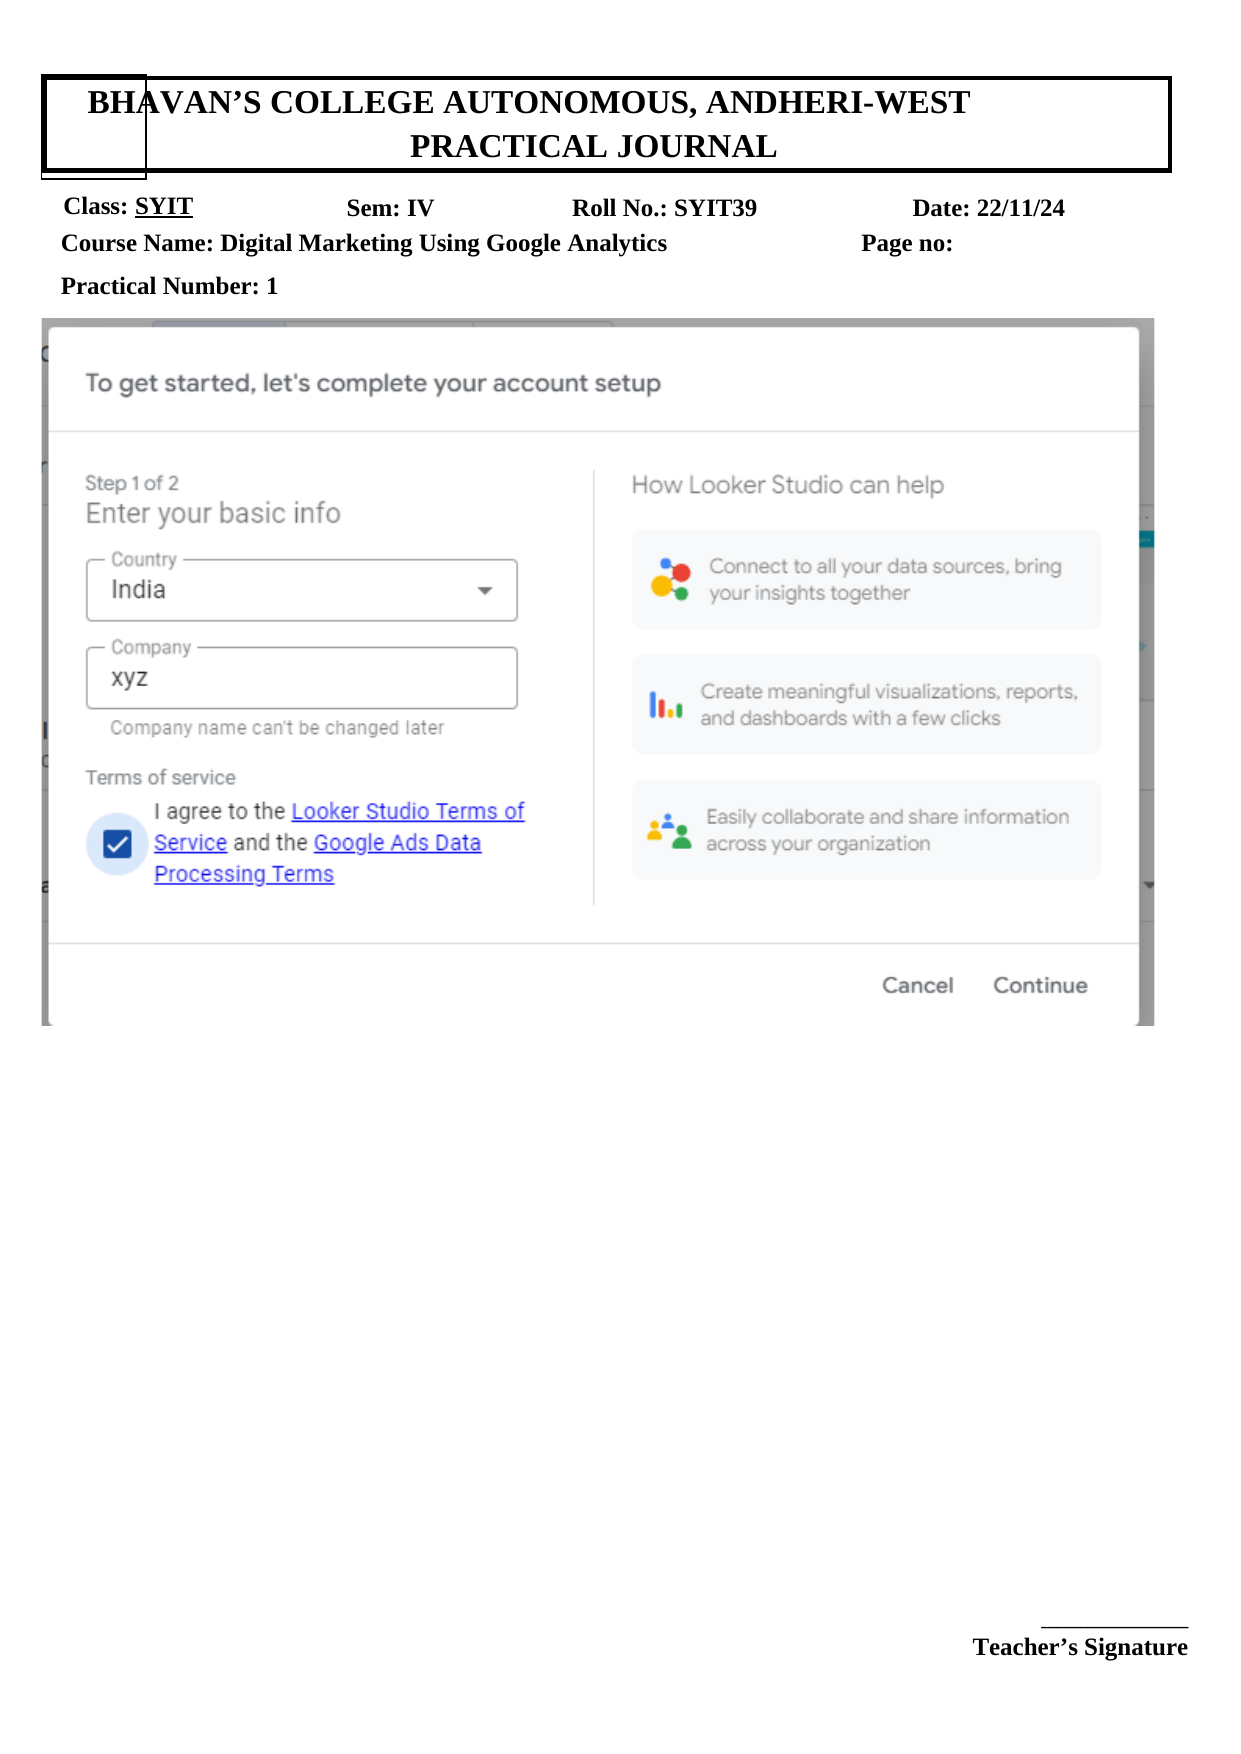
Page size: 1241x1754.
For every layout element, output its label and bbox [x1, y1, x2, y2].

picture [41, 318, 1155, 1026]
